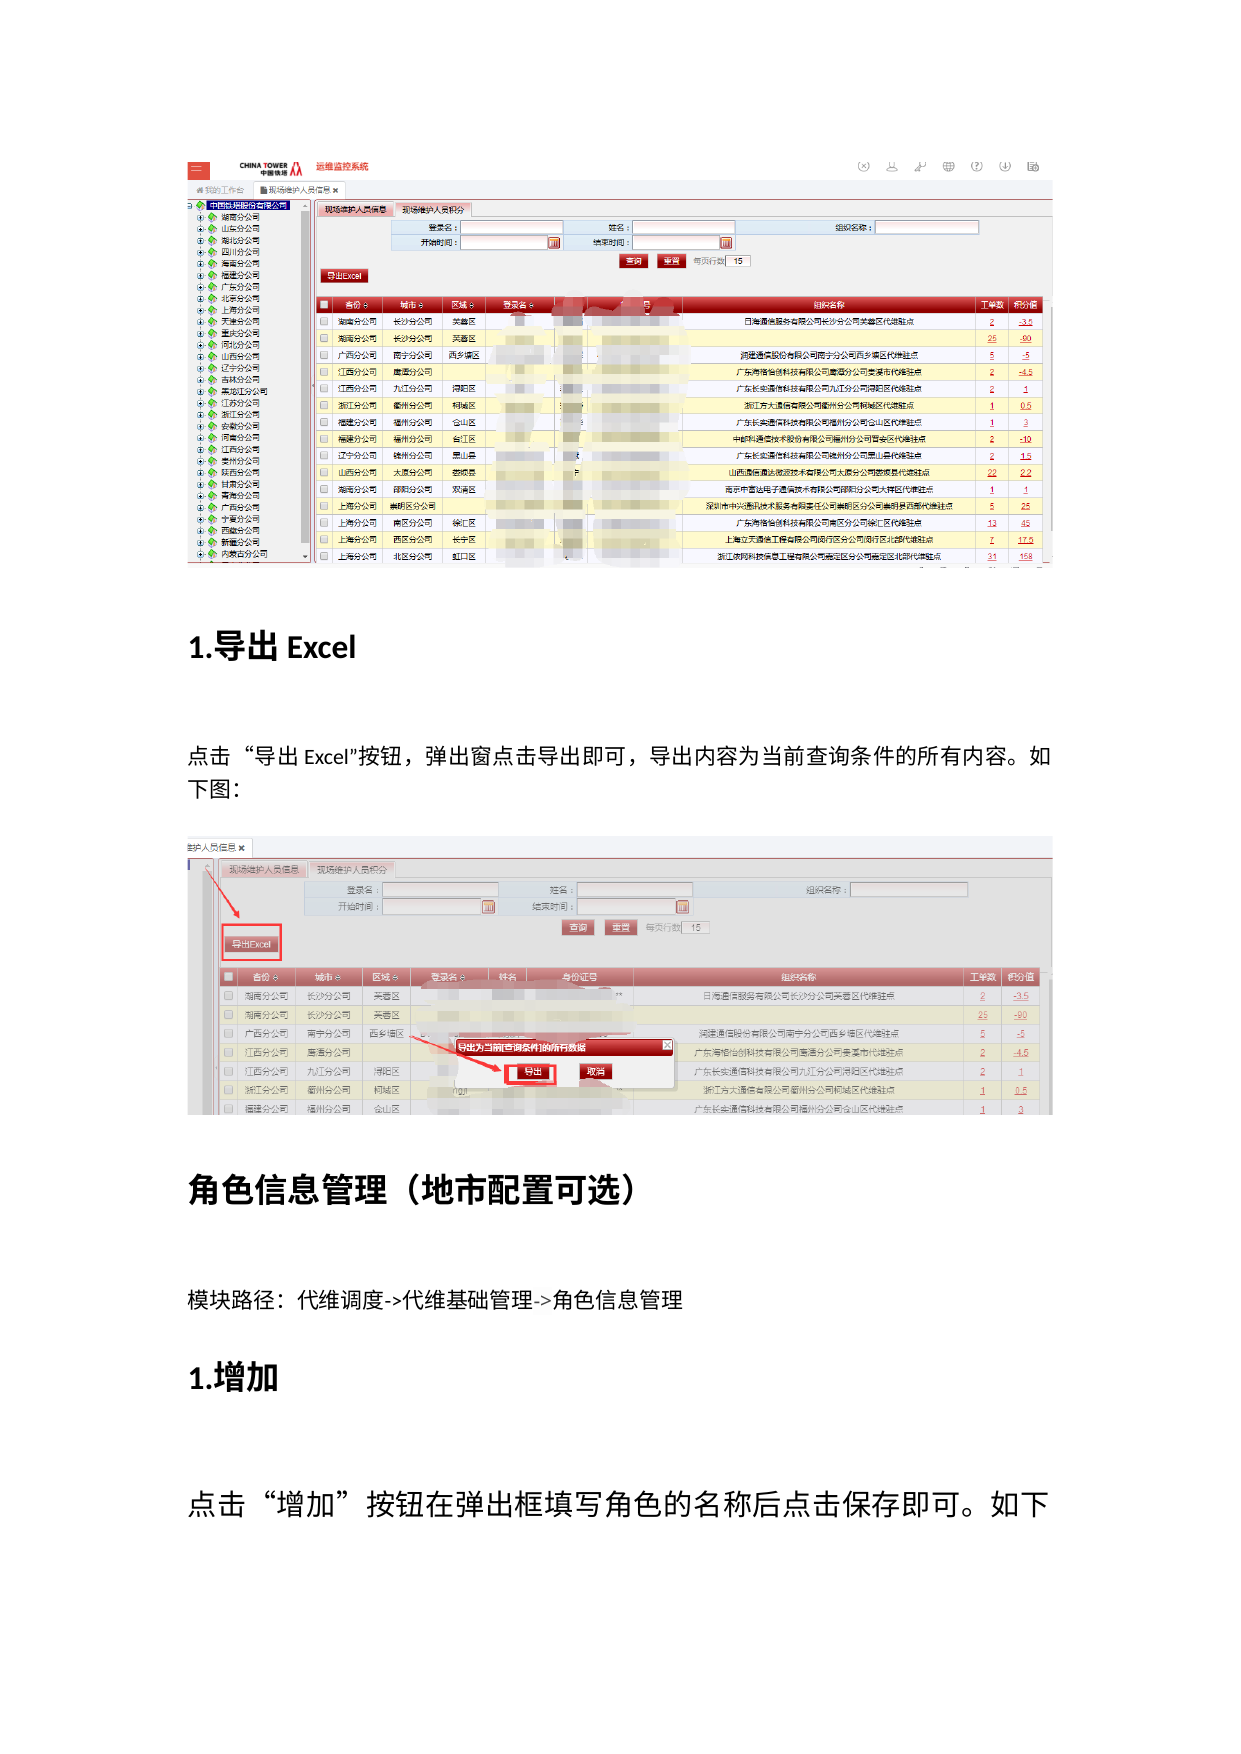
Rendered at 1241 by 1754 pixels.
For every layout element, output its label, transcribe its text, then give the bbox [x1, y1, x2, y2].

subtitle 角色信息管理（地市配置可选） [187, 1156, 1053, 1221]
text 模块路径：代维调度->代维基础管理->角色信息管理 [187, 1283, 1053, 1316]
subtitle 1.导出Excel [187, 612, 1053, 677]
picture [187, 162, 1053, 568]
text 点击“导出Excel”按钮，弹出窗点击导出即可，导出内容为当前查询条件的所有内容。如下图： [187, 739, 1053, 804]
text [187, 1470, 1053, 1535]
picture [187, 836, 1053, 1115]
subtitle 1.增加 [187, 1343, 1053, 1408]
